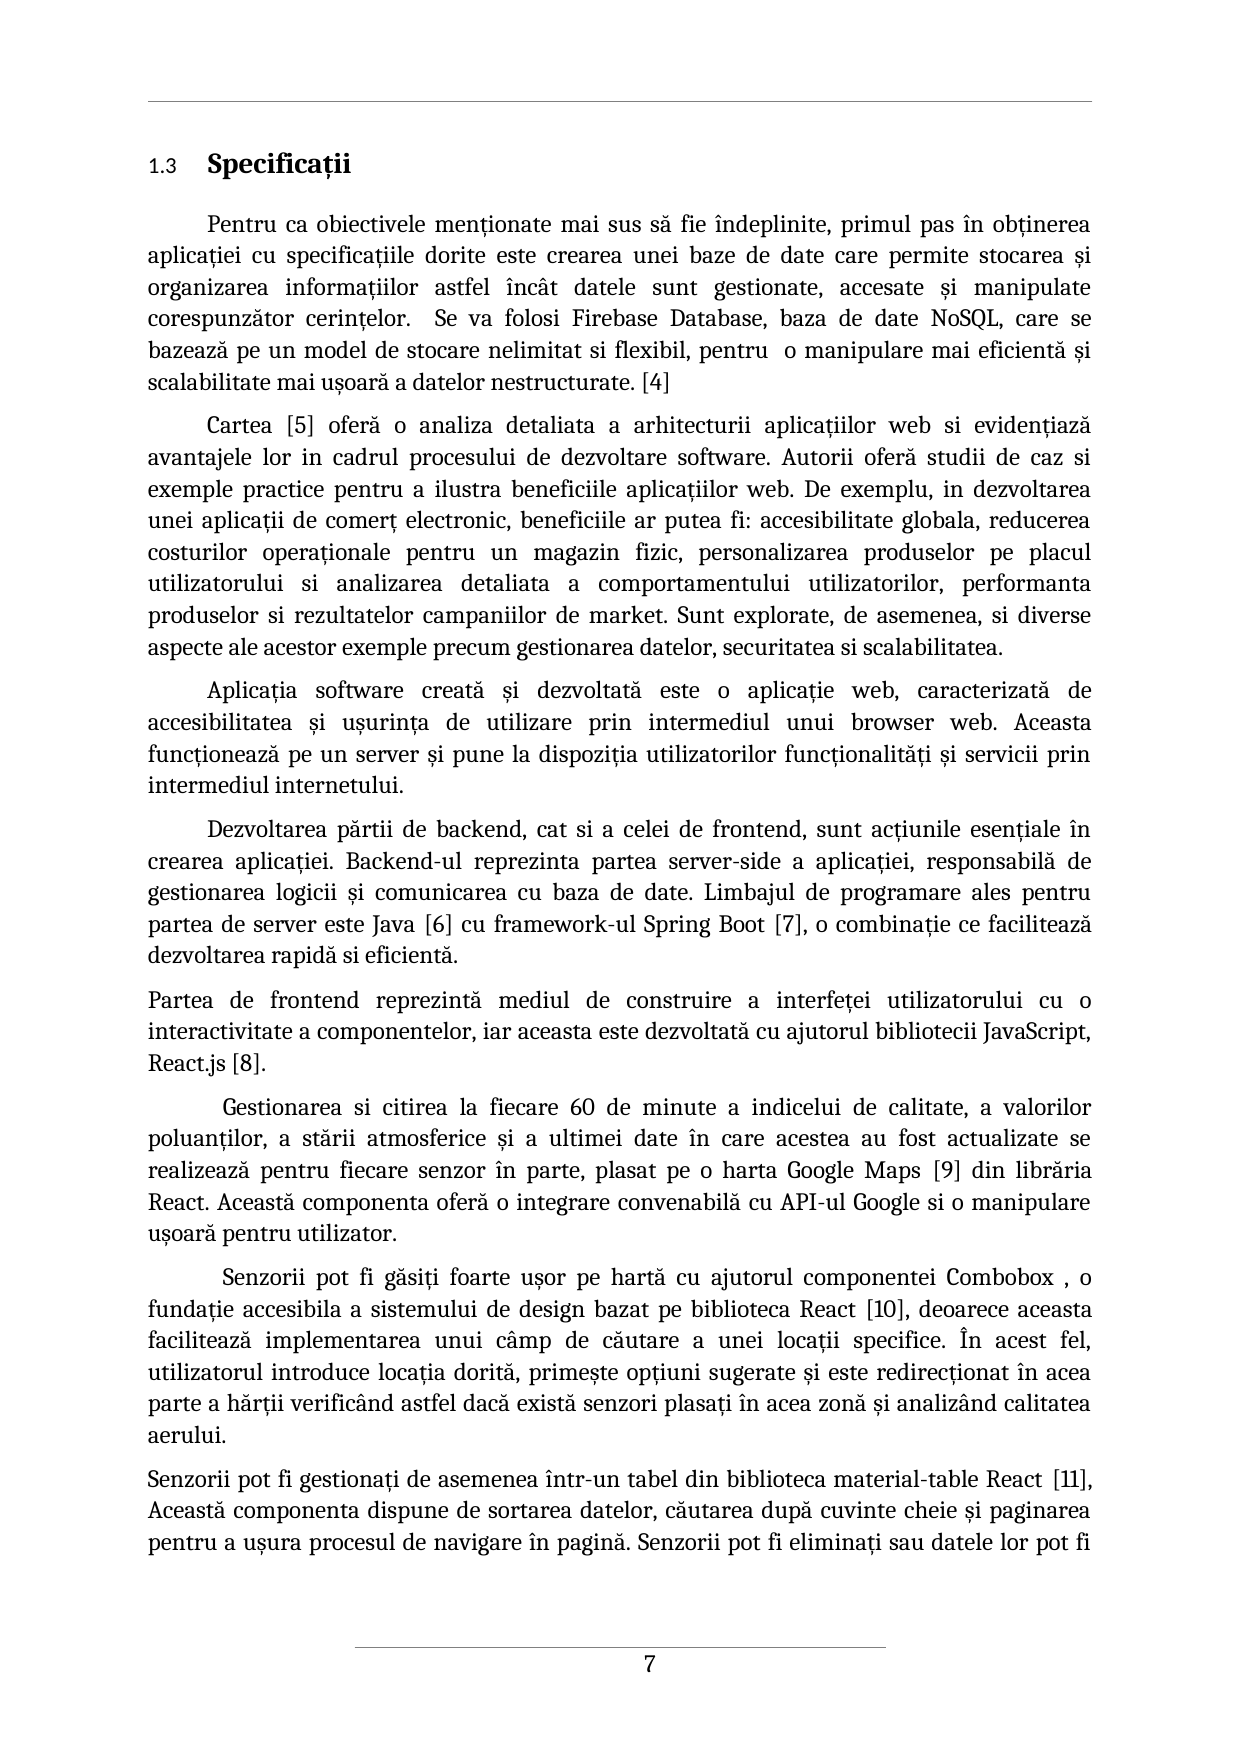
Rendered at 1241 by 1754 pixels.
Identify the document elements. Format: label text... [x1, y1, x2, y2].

text Senzorii pot fi găsiți foarte ușor pe hartă cu ajutorul componentei Combobox , o fundație accesibila a sistemului de design bazat pe biblioteca React , deoarece aceasta facilitează implementarea unui câmp de căutare a unei locații specifice. În acest fel, utilizatorul introduce locația dorită, primește opțiuni sugerate și este redirecționat în acea parte a hărții verificând astfel dacă există senzori plasați în acea zonă și analizând calitatea aerului. [148, 1263, 1092, 1449]
text Gestionarea si citirea la fiecare 60 de minute a indicelui de calitate, a valorilor poluanților, a stării atmosferice și a ultimei date în care acestea au fost actualizate se realizează pentru fiecare senzor în parte, plasat pe o harta Google Maps din librăria React. Această componenta oferă o integrare convenabilă cu API-ul Google si o manipulare ușoară pentru utilizator. [148, 1093, 1092, 1248]
text Partea de frontend reprezintă mediul de construire a interfeței utilizatorului cu o interactivitate a componentelor, iar aceasta este dezvoltată cu ajutorul bibliotecii JavaScript, React.js . [148, 986, 1092, 1077]
text Pentru ca obiectivele menționate mai sus să fie îndeplinite, primul pas în obținerea aplicației cu specificațiile dorite este crearea unei baze de date care permite stocarea și organizarea informațiilor astfel încât datele sunt gestionate, accesate și manipulate corespunzător cerințelor. Se va folosi Firebase Database, baza de date NoSQL, care se bazează pe un model de stocare nelimitat si flexibil, pentru o manipulare mai eficientă și scalabilitate mai ușoară a datelor nestructurate. [148, 209, 1092, 396]
text Dezvoltarea părtii de backend, cat si a celei de frontend, sunt acțiunile esențiale în crearea aplicației. Backend-ul reprezinta partea server-side a aplicației, responsabilă de gestionarea logicii și comunicarea cu baza de date. Limbajul de programare ales pentru partea de server este Java cu framework-ul Spring Boot , o combinație ce facilitează dezvoltarea rapidă si eficientă. [148, 815, 1092, 970]
subtitle Specificații [148, 148, 1092, 181]
text Cartea oferă o analiza detaliata a arhitecturii aplicațiilor web si evidențiază avantajele lor in cadrul procesului de dezvoltare software. Autorii oferă studii de caz si exemple practice pentru a ilustra beneficiile aplicațiilor web. De exemplu, in dezvoltarea unei aplicații de comerț electronic, beneficiile ar putea fi: accesibilitate globala, reducerea costurilor operaționale pentru un magazin fizic, personalizarea produselor pe placul utilizatorului si analizarea detaliata a comportamentului utilizatorilor, performanta produselor si rezultatelor campaniilor de market. Sunt explorate, de asemenea, si diverse aspecte ale acestor exemple precum gestionarea datelor, securitatea si scalabilitatea. [148, 411, 1092, 661]
text Aplicația software creată și dezvoltată este o aplicație web, caracterizată de accesibilitatea și ușurința de utilizare prin intermediul unui browser web. Aceasta funcționează pe un server și pune la dispoziția utilizatorilor funcționalități și servicii prin intermediul internetului. [148, 676, 1092, 800]
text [148, 1465, 1092, 1557]
